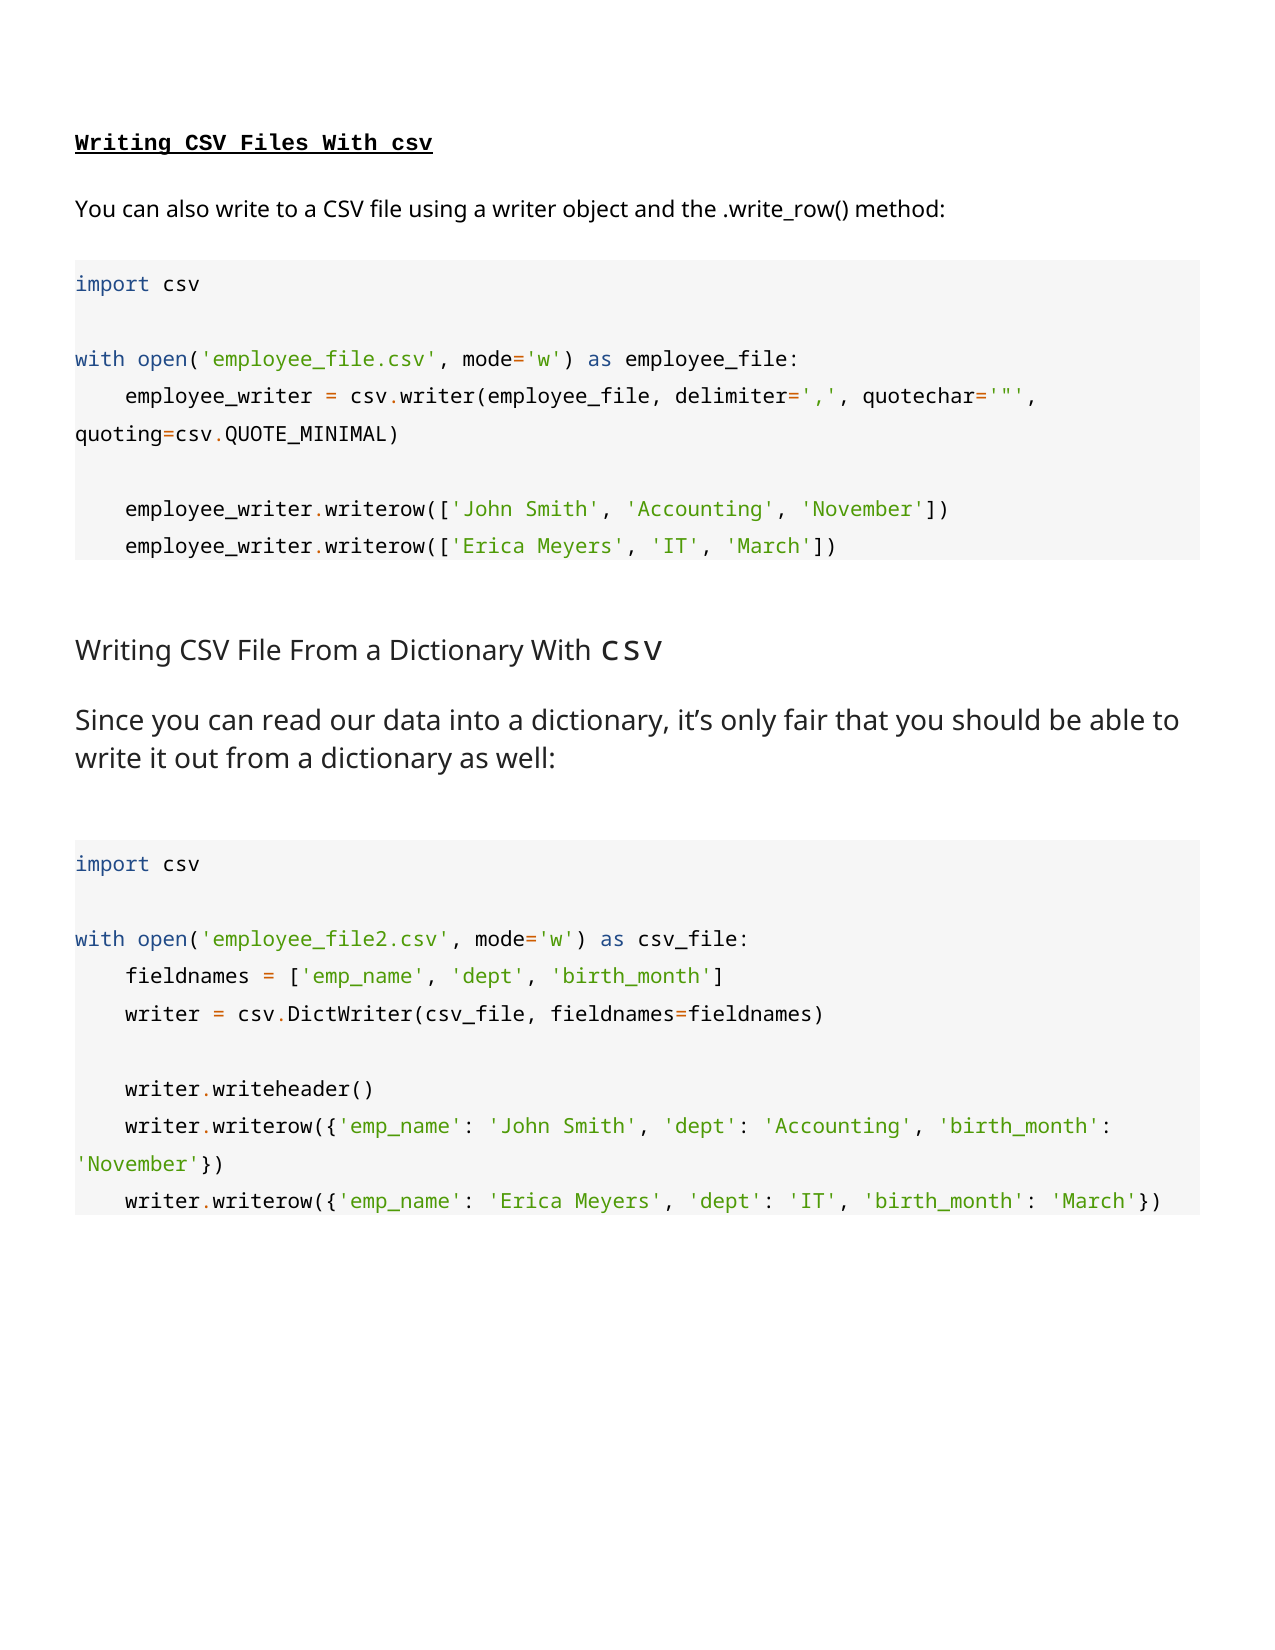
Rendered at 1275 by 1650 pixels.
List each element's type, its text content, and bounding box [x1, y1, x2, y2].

text with open('employee_file.csv', mode='w') as employee_file: [75, 335, 1200, 372]
text with open('employee_file2.csv', mode='w') as csv_file: [75, 915, 1200, 952]
text Writing CSV Files With csv [75, 131, 1200, 157]
text employee_writer.writerow(['Erica Meyers', 'IT', 'March']) [75, 522, 1200, 560]
text You can also write to a CSV file using a writer object and the .write_row() method: [75, 192, 1200, 224]
text writer.writerow({'emp_name': 'Erica Meyers', 'dept': 'IT', 'birth_month': 'March'}) [75, 1177, 1200, 1215]
text import csv [75, 840, 1200, 877]
text fieldnames = ['emp_name', 'dept', 'birth_month'] [75, 952, 1200, 990]
text employee_writer.writerow(['John Smith', 'Accounting', 'November']) [75, 485, 1200, 522]
text employee_writer = csv.writer(employee_file, delimiter=',', quotechar='"', quoting=csv.QUOTE_MINIMAL) [75, 372, 1200, 447]
text writer.writerow({'emp_name': 'John Smith', 'dept': 'Accounting', 'birth_month': 'November'}) [75, 1102, 1200, 1177]
text writer = csv.DictWriter(csv_file, fieldnames=fieldnames) [75, 990, 1200, 1027]
text writer.writeheader() [75, 1065, 1200, 1102]
text import csv [75, 260, 1200, 297]
text Writing CSV File From a Dictionary With csv [75, 623, 1200, 671]
text Since you can read our data into a dictionary, it’s only fair that you should be able to write it out from a dictionary as well: [75, 700, 1200, 777]
